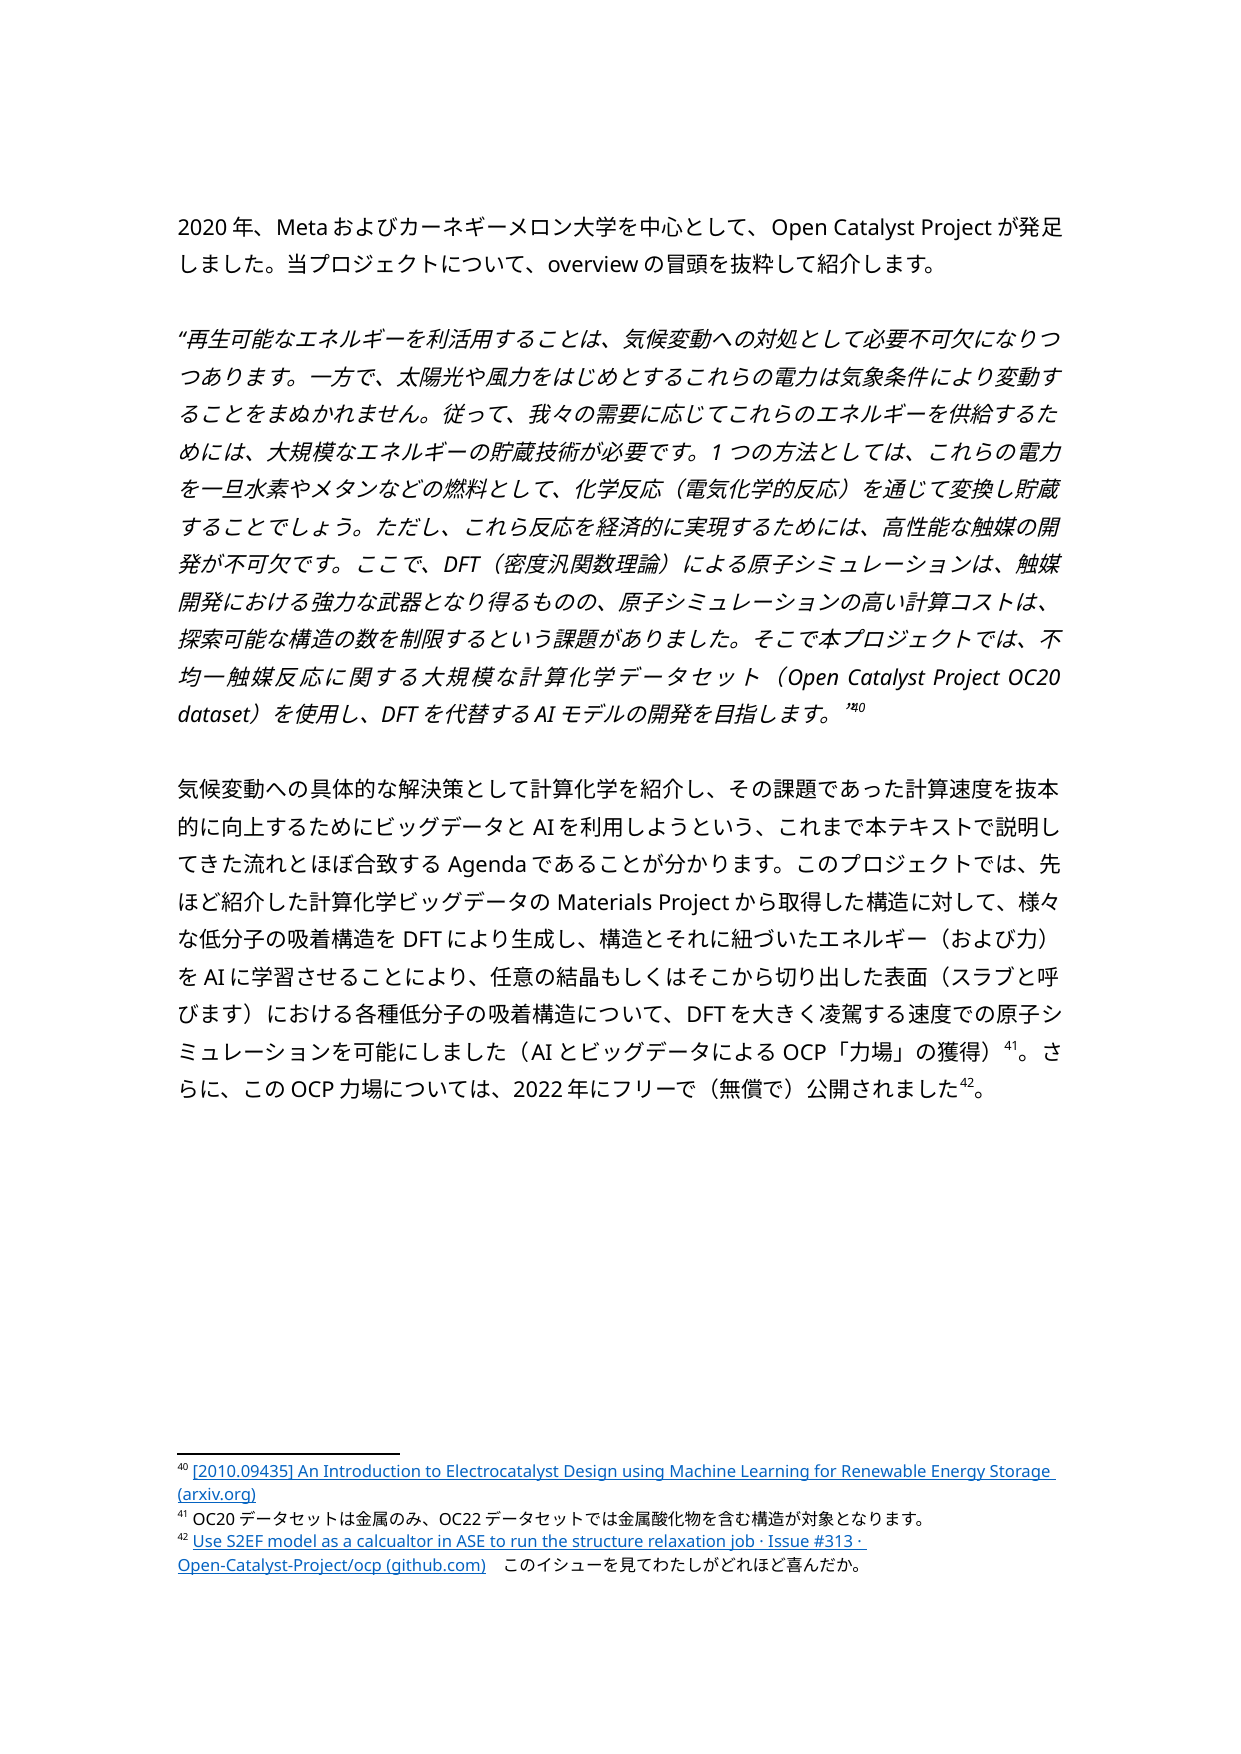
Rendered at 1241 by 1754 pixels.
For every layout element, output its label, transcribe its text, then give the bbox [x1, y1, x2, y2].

text 気候変動への具体的な解決策として計算化学を紹介し、その課題であった計算速度を抜本的に向上するためにビッグデータとAIを利用しようという、これまで本テキストで説明してきた流れとほぼ合致するAgendaであることが分かります。このプロジェクトでは、先ほど紹介した計算化学ビッグデータのMaterials Projectから取得した構造に対して、様々な低分子の吸着構造をDFTにより生成し、構造とそれに紐づいたエネルギー（および力）をAIに学習させることにより、任意の結晶もしくはそこから切り出した表面（スラブと呼びます）における各種低分子の吸着構造について、DFTを大きく凌駕する速度での原子シミュレーションを可能にしました（AIとビッグデータによるOCP「力場」の獲得）。さらに、このOCP力場については、2022年にフリーで（無償で）公開されました。 [177, 769, 1063, 1107]
text 2020年、Metaおよびカーネギーメロン大学を中心として、Open Catalyst Projectが発足しました。当プロジェクトについて、overviewの冒頭を抜粋して紹介します。 [177, 207, 1063, 282]
text “再生可能なエネルギーを利活用することは、気候変動への対処として必要不可欠になりつつあります。一方で、太陽光や風力をはじめとするこれらの電力は気象条件により変動することをまぬかれません。従って、我々の需要に応じてこれらのエネルギーを供給するためには、大規模なエネルギーの貯蔵技術が必要です。1つの方法としては、これらの電力を一旦水素やメタンなどの燃料として、化学反応（電気化学的反応）を通じて変換し貯蔵することでしょう。ただし、これら反応を経済的に実現するためには、高性能な触媒の開発が不可欠です。ここで、DFT（密度汎関数理論）による原子シミュレーションは、触媒開発における強力な武器となり得るものの、原子シミュレーションの高い計算コストは、探索可能な構造の数を制限するという課題がありました。そこで本プロジェクトでは、不均一触媒反応に関する大規模な計算化学データセット（Open Catalyst Project OC20 dataset）を使用し、DFTを代替するAIモデルの開発を目指します。” [177, 319, 1063, 732]
